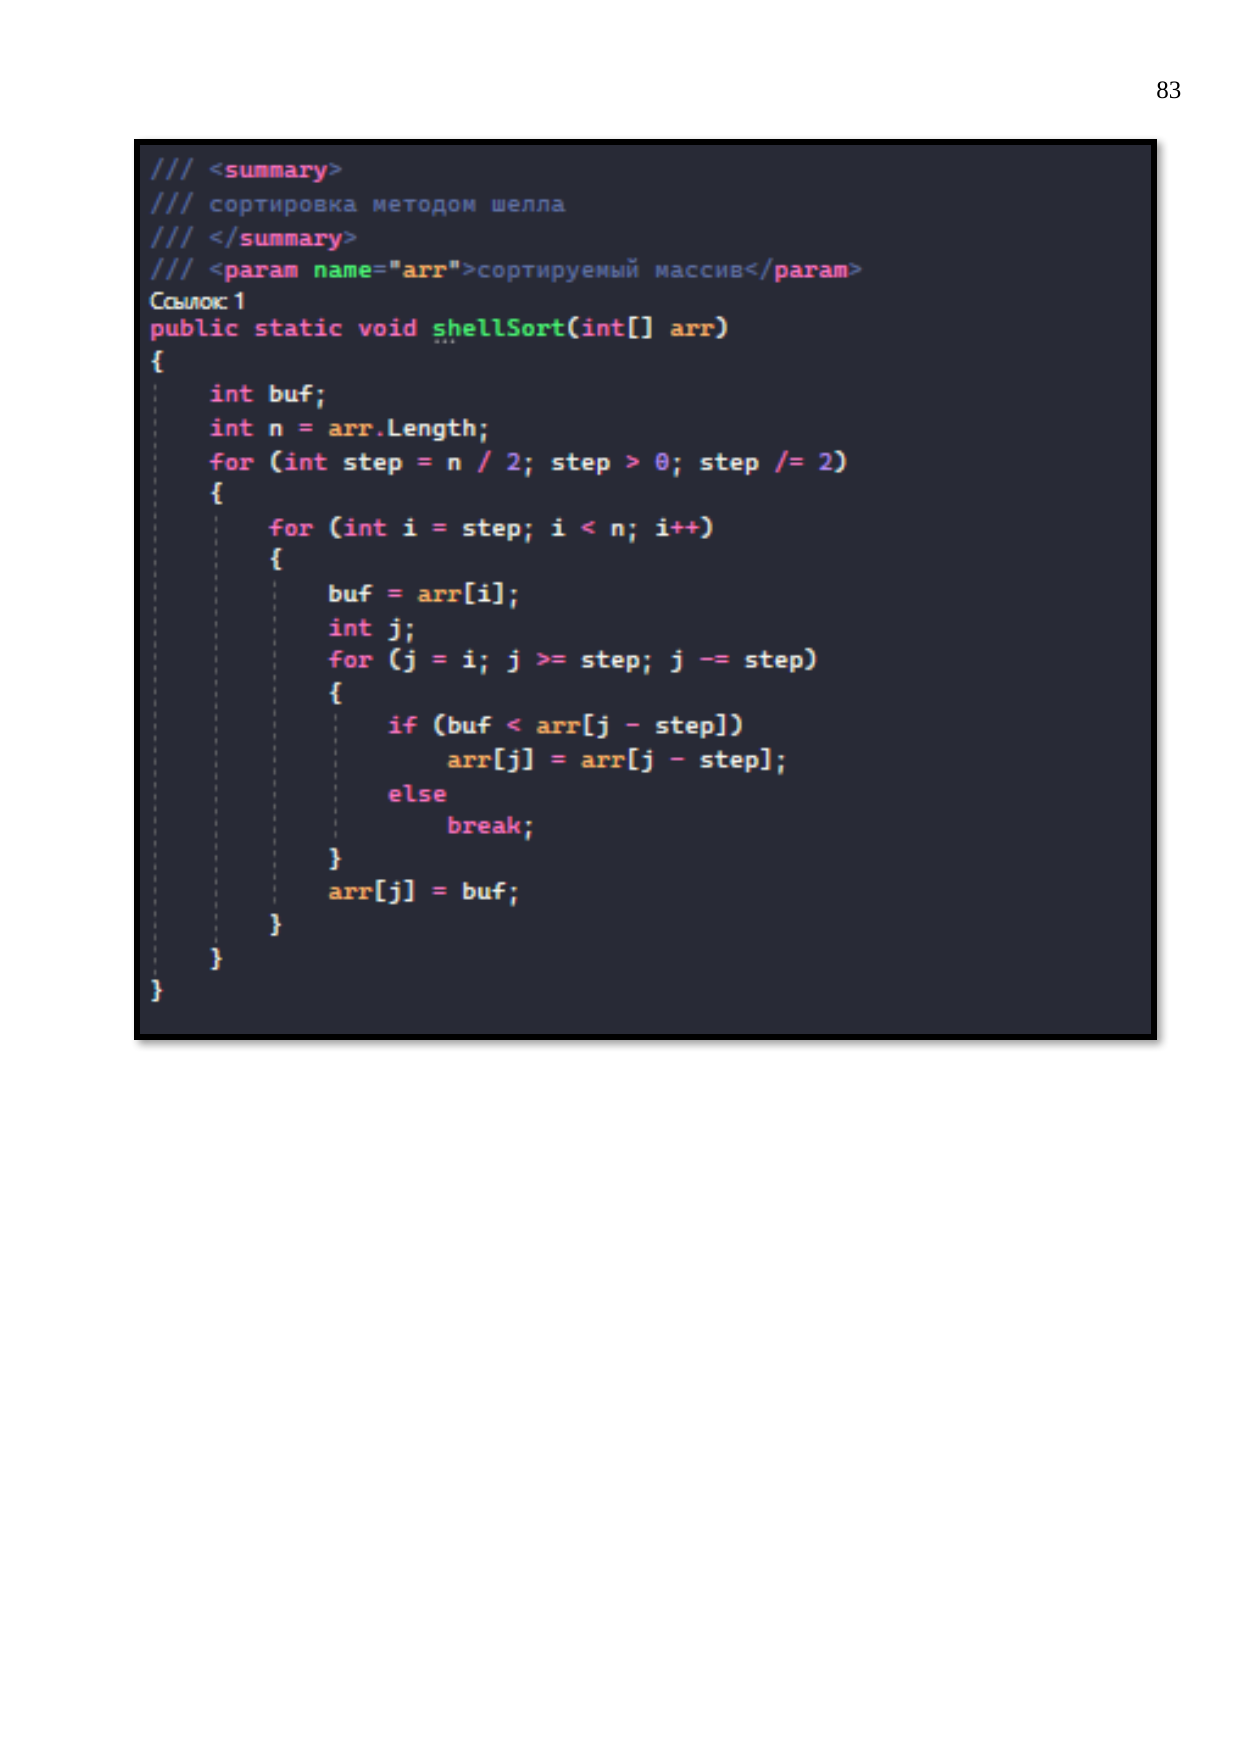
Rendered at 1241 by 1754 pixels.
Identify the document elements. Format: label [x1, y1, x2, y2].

picture [140, 145, 1151, 1034]
